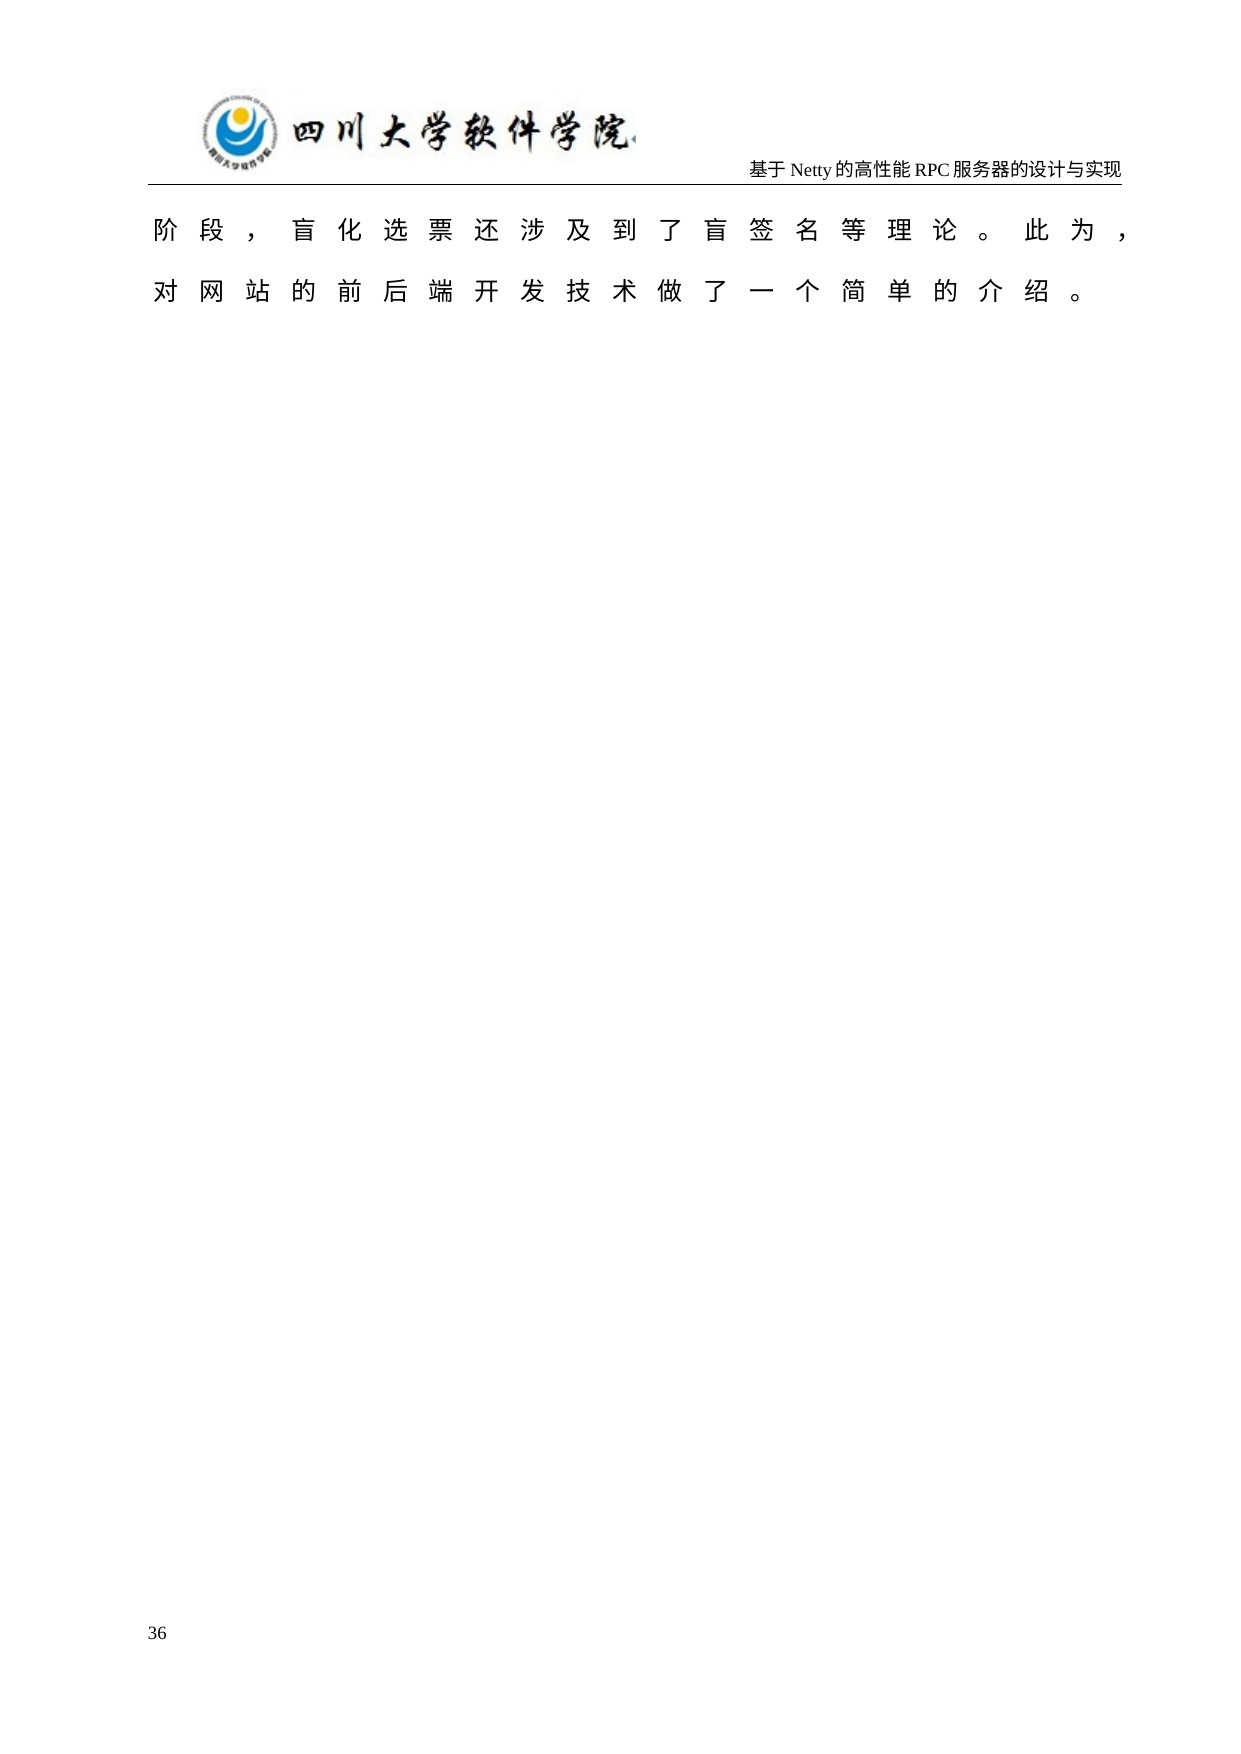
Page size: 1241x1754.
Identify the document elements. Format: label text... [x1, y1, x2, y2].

picture [197, 88, 639, 177]
